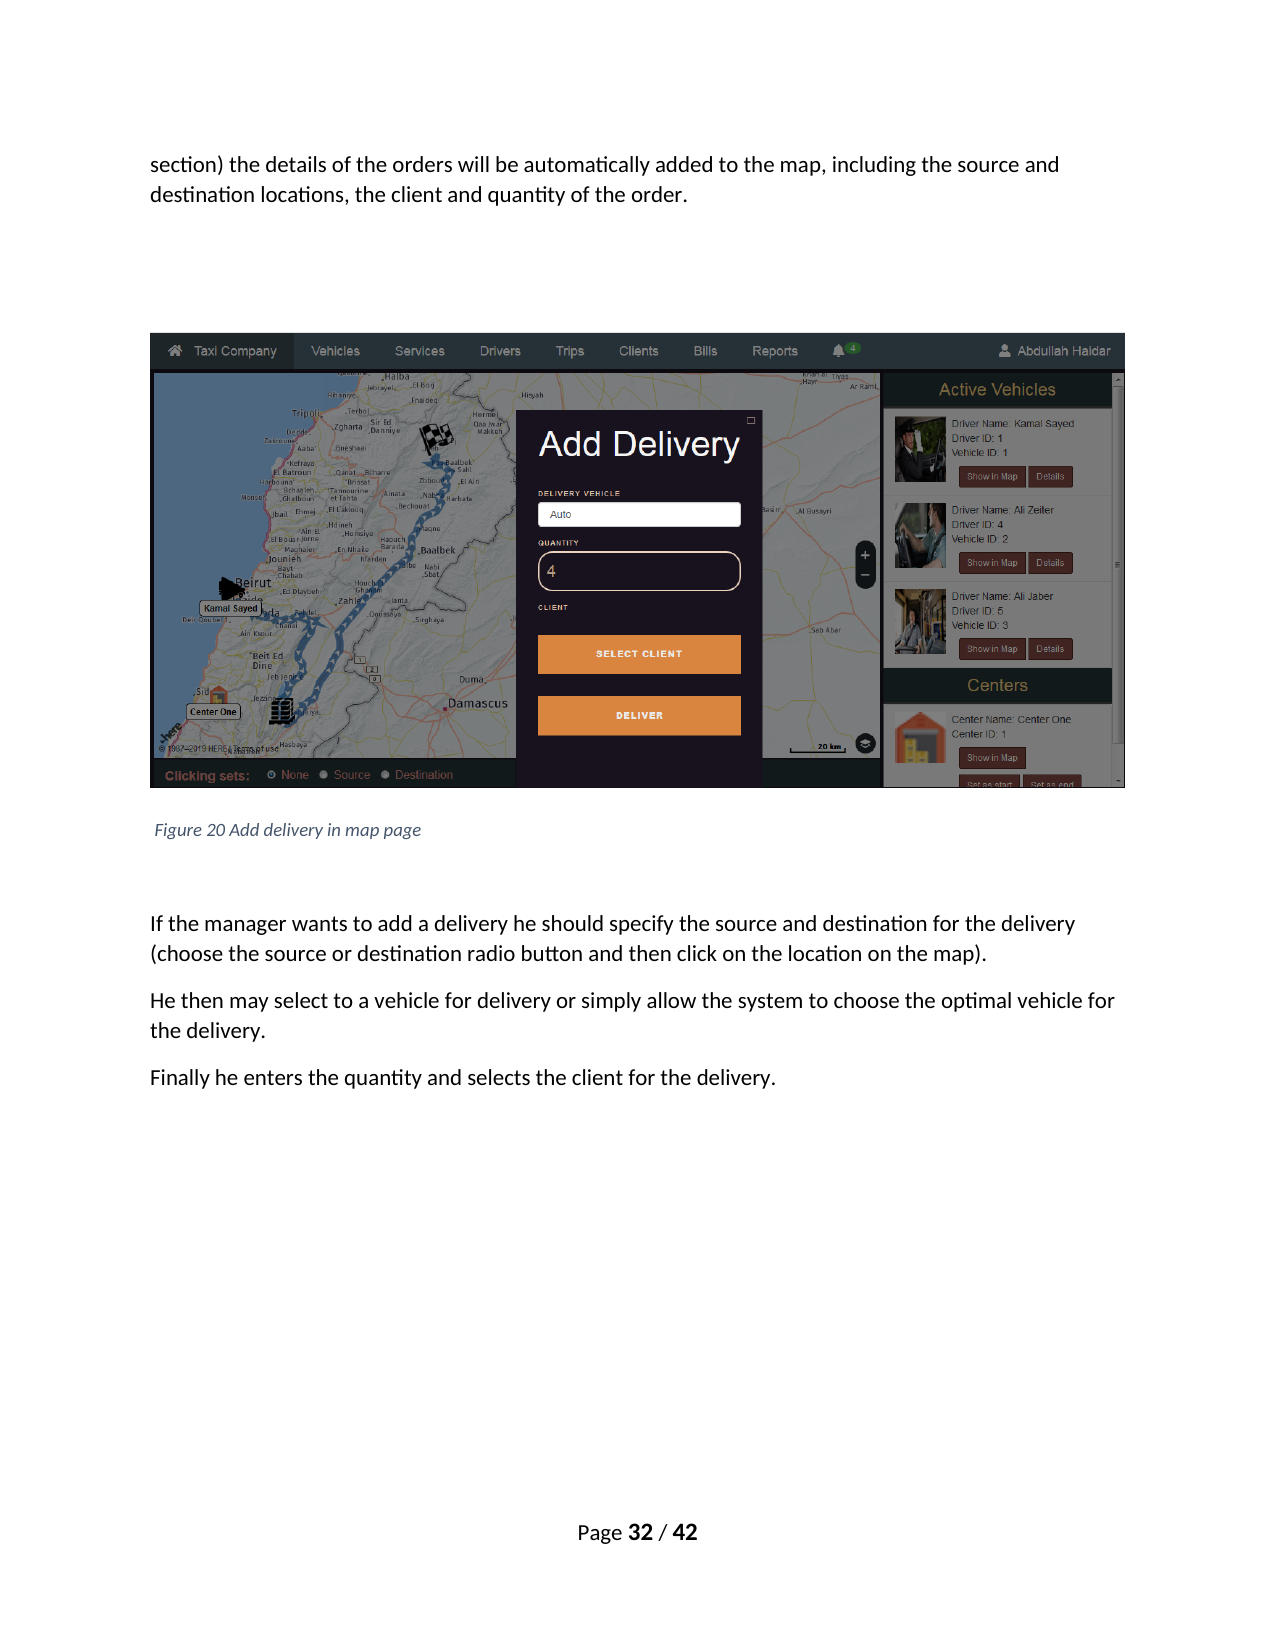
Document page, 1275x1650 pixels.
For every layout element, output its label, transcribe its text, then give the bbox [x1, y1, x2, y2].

text Figure 20 Add delivery in map page [150, 818, 1125, 841]
text Finally he enters the quantity and selects the client for the delivery. [150, 1063, 1125, 1091]
text He then may select to a vehicle for delivery or simply allow the system to choose the optimal vehicle for the delivery. [150, 986, 1125, 1044]
picture [150, 332, 1125, 788]
text If the manager wants to add a delivery he should specify the source and destination for the delivery (choose the source or destination radio button and then click on the location on the map). [150, 909, 1125, 967]
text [150, 150, 1125, 208]
